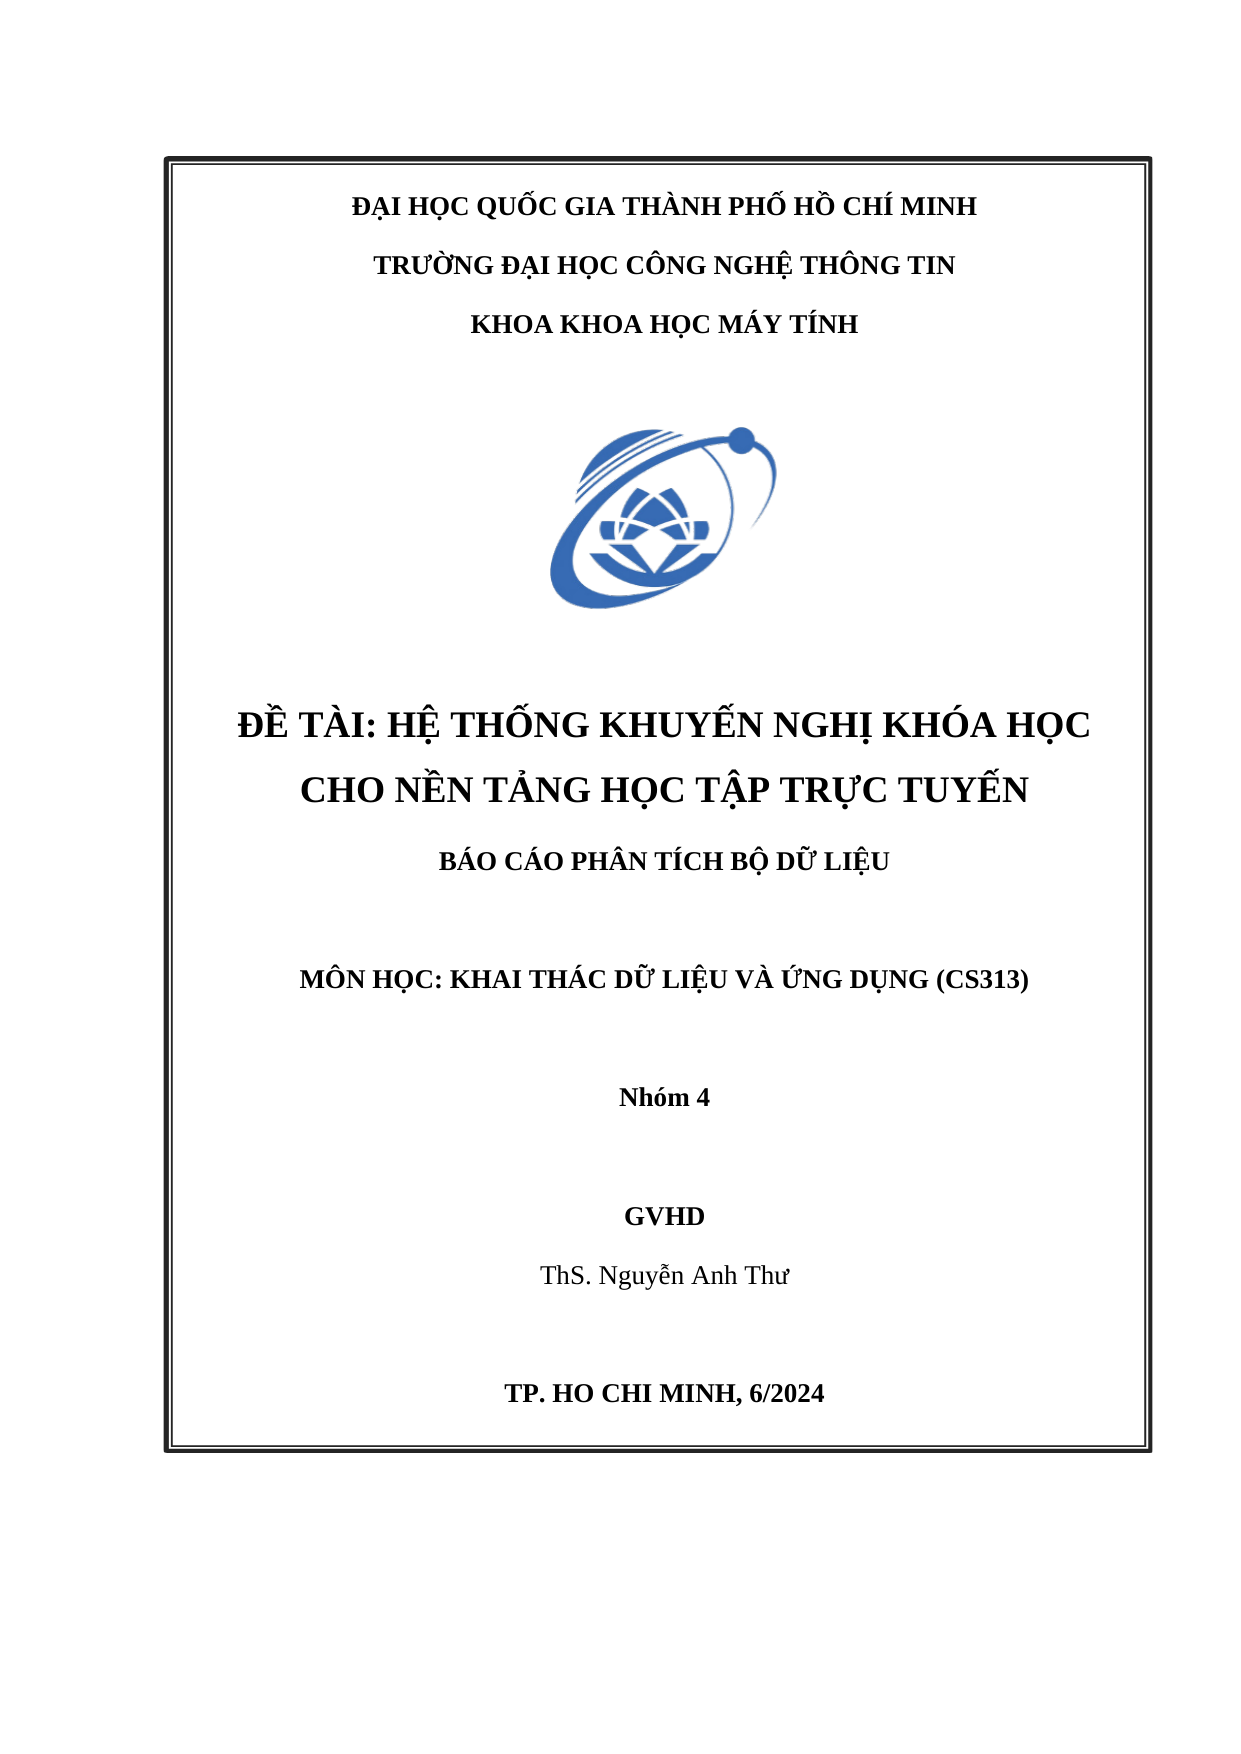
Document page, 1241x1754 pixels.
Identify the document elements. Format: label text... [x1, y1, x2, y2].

text MÔN HỌC: KHAI THÁC DỮ LIỆU VÀ ỨNG DỤNG (CS313) [207, 963, 1122, 994]
text ĐẠI HỌC QUỐC GIA THÀNH PHỐ HỒ CHÍ MINH [207, 190, 1122, 221]
picture [163, 156, 1153, 1453]
text ThS. Nguyễn Anh Thư [207, 1259, 1122, 1290]
text BÁO CÁO PHÂN TÍCH BỘ DỮ LIỆU [207, 844, 1122, 876]
text ĐỀ TÀI: HỆ THỐNG KHUYẾN NGHỊ KHÓA HỌC CHO NỀN TẢNG HỌC TẬP TRỰC TUYẾN [207, 703, 1122, 811]
text TP. HO CHI MINH, 6/2024 [207, 1377, 1122, 1408]
text Nhóm 4 [207, 1081, 1122, 1112]
text GVHD [207, 1199, 1122, 1231]
text KHOA KHOA HỌC MÁY TÍNH [207, 308, 1122, 339]
text TRƯỜNG ĐẠI HỌC CÔNG NGHỆ THÔNG TIN [207, 249, 1122, 280]
